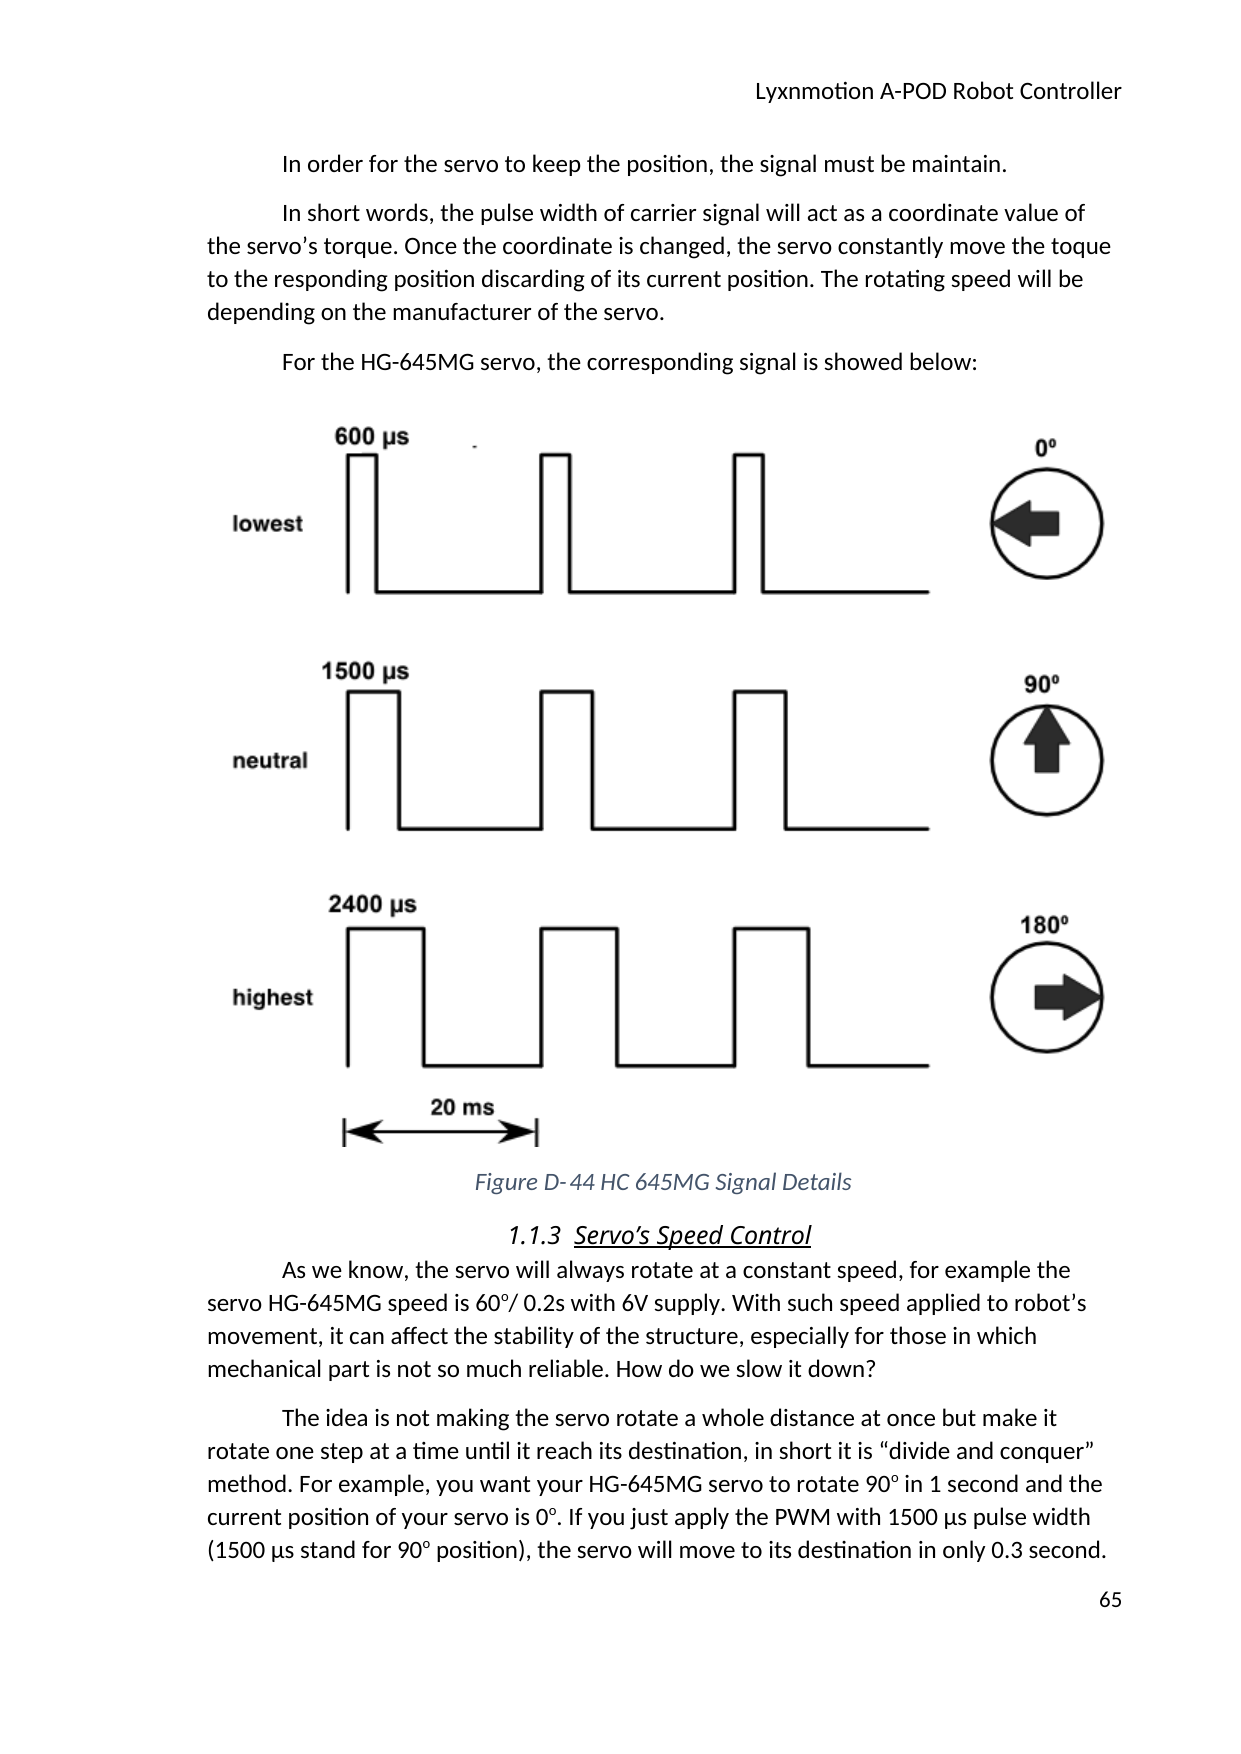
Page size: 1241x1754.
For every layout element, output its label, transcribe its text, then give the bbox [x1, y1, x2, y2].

text As we know, the servo will always rotate at a constant speed, for example the servo HG-645MG speed is 60o/ 0.2s with 6V supply. With such speed applied to robot’s movement, it can affect the stability of the structure, especially for those in which mechanical part is not so much reliable. How do we slow it down? [207, 1254, 1122, 1383]
text In short words, the pulse width of carrier signal will act as a coordinate value of the servo’s torque. Once the coordinate is changed, the servo constantly move the toque to the responding position discarding of its current position. The rotating speed will be depending on the manufacturer of the servo. [207, 197, 1122, 327]
text For the HG-645MG servo, the corresponding signal is showed below: [207, 346, 1122, 376]
text Figure D-12 HC 645MG Signal Details [207, 1166, 1122, 1196]
subtitle Servo’s Speed Control [507, 1217, 1122, 1251]
picture [206, 395, 1123, 1147]
text In order for the servo to keep the position, the signal must be maintain. [207, 148, 1122, 178]
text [207, 1402, 1122, 1564]
